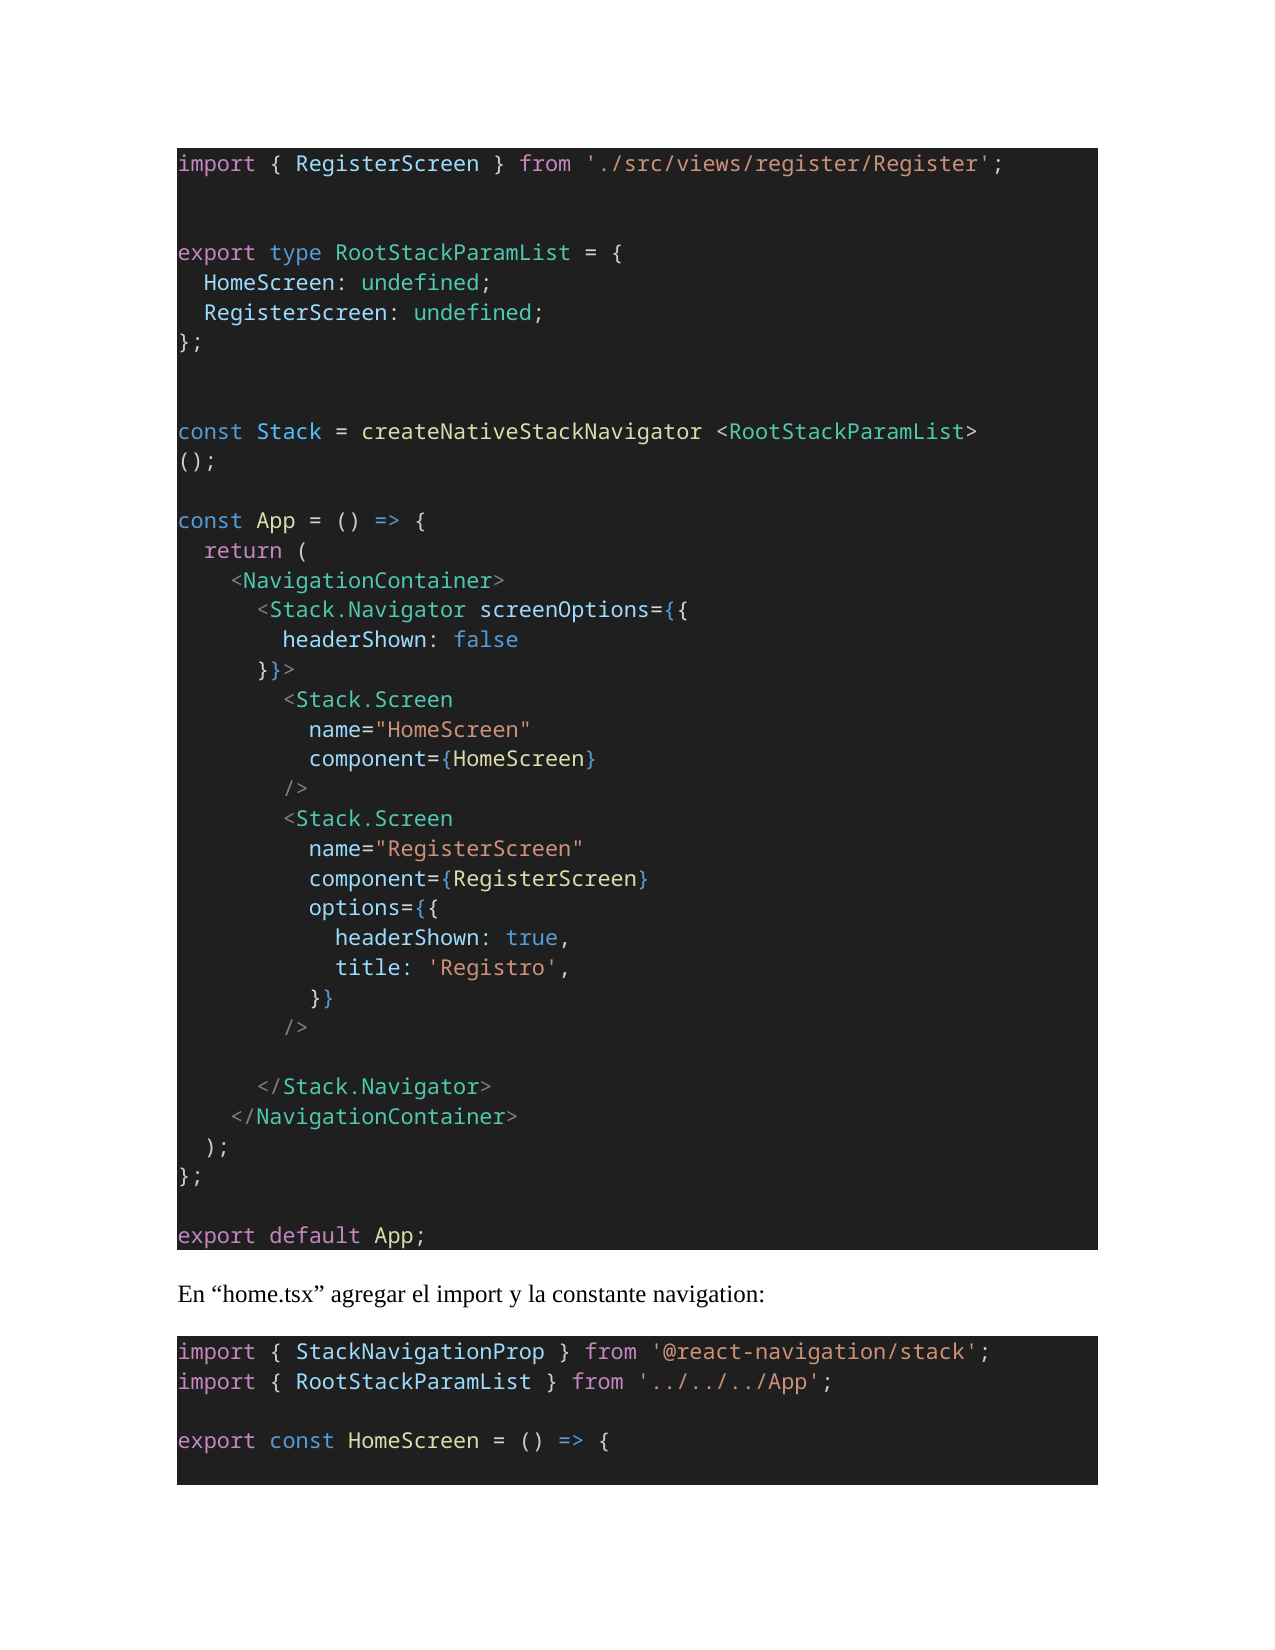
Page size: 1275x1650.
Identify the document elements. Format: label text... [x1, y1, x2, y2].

text }; [177, 326, 1098, 356]
text <Stack.Screen [177, 803, 1098, 833]
text const App = () => { [177, 505, 1098, 535]
text export default App; [177, 1220, 1098, 1250]
text <Stack.Screen [177, 684, 1098, 714]
text return ( [177, 535, 1098, 565]
text import { RootStackParamList } from '../../../App'; [177, 1366, 1098, 1396]
text name="HomeScreen" [177, 714, 1098, 743]
text /> [177, 1012, 1098, 1041]
text component={HomeScreen} [177, 743, 1098, 773]
text headerShown: true, [177, 922, 1098, 952]
text export const HomeScreen = () => { [177, 1426, 1098, 1455]
text headerShown: false [177, 624, 1098, 654]
text component={RegisterScreen} [177, 863, 1098, 892]
text /> [177, 773, 1098, 803]
text import { StackNavigationProp } from '@react-navigation/stack'; [177, 1336, 1098, 1366]
text name="RegisterScreen" [177, 833, 1098, 863]
text <Stack.Navigator screenOptions={{ [177, 594, 1098, 624]
text }}> [177, 654, 1098, 684]
text </NavigationContainer> [177, 1101, 1098, 1131]
text <NavigationContainer> [177, 565, 1098, 594]
text import { RegisterScreen } from './src/views/register/Register'; [177, 148, 1098, 177]
text En “home.tsx” agregar el import y la constante navigation: [177, 1279, 1098, 1307]
text ); [177, 1131, 1098, 1161]
text const Stack = createNativeStackNavigator <RootStackParamList> [177, 416, 1098, 446]
text HomeScreen: undefined; [177, 267, 1098, 297]
text export type RootStackParamList = { [177, 237, 1098, 267]
text options={{ [177, 892, 1098, 922]
text RegisterScreen: undefined; [177, 297, 1098, 326]
text title: 'Registro', [177, 952, 1098, 982]
text }} [177, 982, 1098, 1012]
text </Stack.Navigator> [177, 1071, 1098, 1101]
text }; [177, 1161, 1098, 1190]
text (); [177, 446, 1098, 475]
